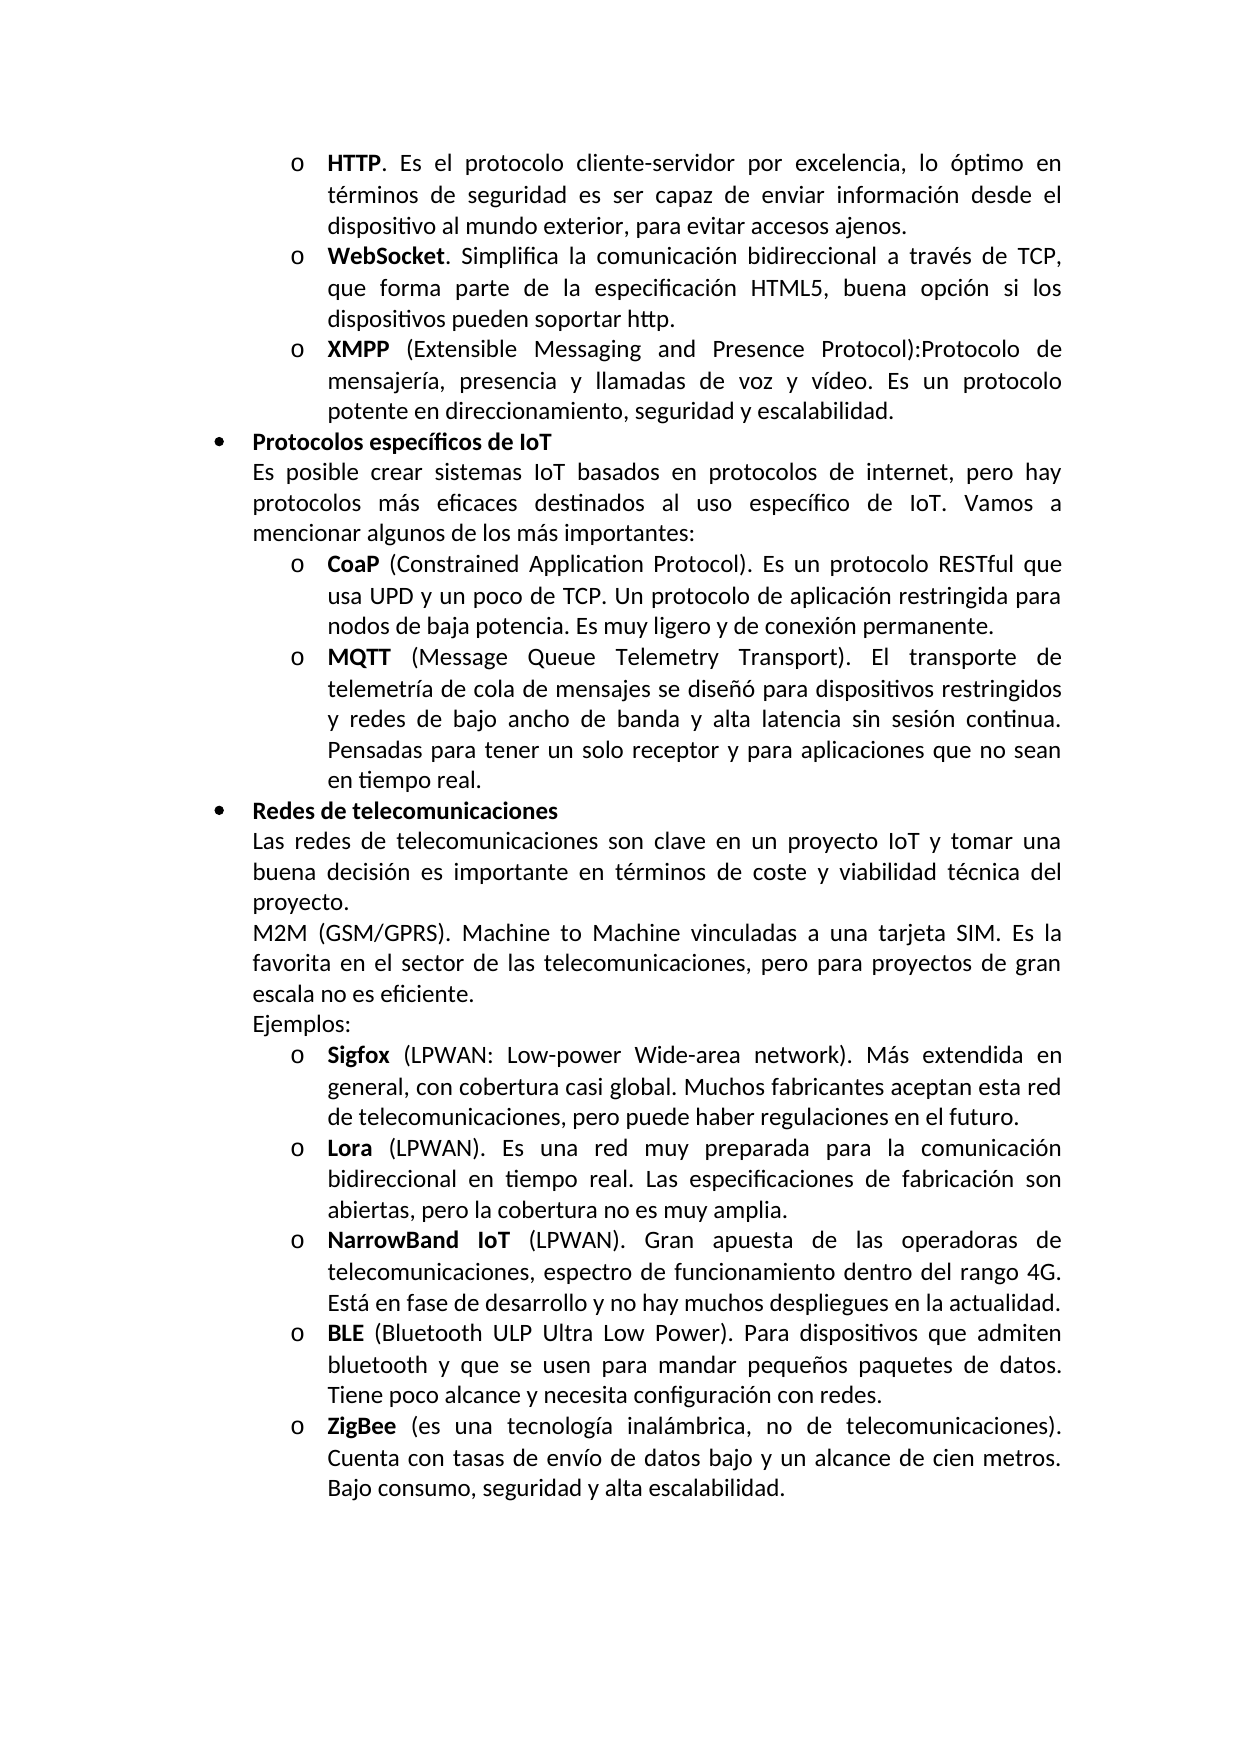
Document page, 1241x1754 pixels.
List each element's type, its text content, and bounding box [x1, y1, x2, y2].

list BLE (Bluetooth ULP Ultra Low Power). Para dispositivos que admiten bluetooth y que se usen para mandar pequeños paquetes de datos. Tiene poco alcance y necesita configuración con redes. [290, 1317, 1063, 1410]
list M2M (GSM/GPRS). Machine to Machine vinculadas a una tarjeta SIM. Es la favorita en el sector de las telecomunicaciones, pero para proyectos de gran escala no es eficiente. [252, 917, 1063, 1008]
list CoaP (Constrained Application Protocol). Es un protocolo RESTful que usa UPD y un poco de TCP. Un protocolo de aplicación restringida para nodos de baja potencia. Es muy ligero y de conexión permanente. [290, 548, 1063, 641]
list Redes de telecomunicaciones [215, 795, 1063, 825]
list HTTP. Es el protocolo cliente-servidor por excelencia, lo óptimo en términos de seguridad es ser capaz de enviar información desde el dispositivo al mundo exterior, para evitar accesos ajenos. [290, 148, 1063, 240]
list WebSocket. Simplifica la comunicación bidireccional a través de TCP, que forma parte de la especificación HTML5, buena opción si los dispositivos pueden soportar http. [290, 240, 1063, 333]
list Lora (LPWAN). Es una red muy preparada para la comunicación bidireccional en tiempo real. Las especificaciones de fabricación son abiertas, pero la cobertura no es muy amplia. [290, 1132, 1063, 1224]
list MQTT (Message Queue Telemetry Transport). El transporte de telemetría de cola de mensajes se diseñó para dispositivos restringidos y redes de bajo ancho de banda y alta latencia sin sesión continua. Pensadas para tener un solo receptor y para aplicaciones que no sean en tiempo real. [290, 641, 1063, 795]
list NarrowBand IoT (LPWAN). Gran apuesta de las operadoras de telecomunicaciones, espectro de funcionamiento dentro del rango 4G. Está en fase de desarrollo y no hay muchos despliegues en la actualidad. [290, 1224, 1063, 1317]
list Ejemplos: [252, 1008, 1063, 1039]
list ZigBee (es una tecnología inalámbrica, no de telecomunicaciones). Cuenta con tasas de envío de datos bajo y un alcance de cien metros. Bajo consumo, seguridad y alta escalabilidad. [290, 1410, 1063, 1503]
list Es posible crear sistemas IoT basados en protocolos de internet, pero hay protocolos más eficaces destinados al uso específico de IoT. Vamos a mencionar algunos de los más importantes: [252, 457, 1063, 548]
list Las redes de telecomunicaciones son clave en un proyecto IoT y tomar una buena decisión es importante en términos de coste y viabilidad técnica del proyecto. [252, 825, 1063, 917]
list Sigfox (LPWAN: Low-power Wide-area network). Más extendida en general, con cobertura casi global. Muchos fabricantes aceptan esta red de telecomunicaciones, pero puede haber regulaciones en el futuro. [290, 1039, 1063, 1132]
list XMPP (Extensible Messaging and Presence Protocol):Protocolo de mensajería, presencia y llamadas de voz y vídeo. Es un protocolo potente en direccionamiento, seguridad y escalabilidad. [290, 333, 1063, 426]
list Protocolos específicos de IoT [215, 426, 1063, 457]
